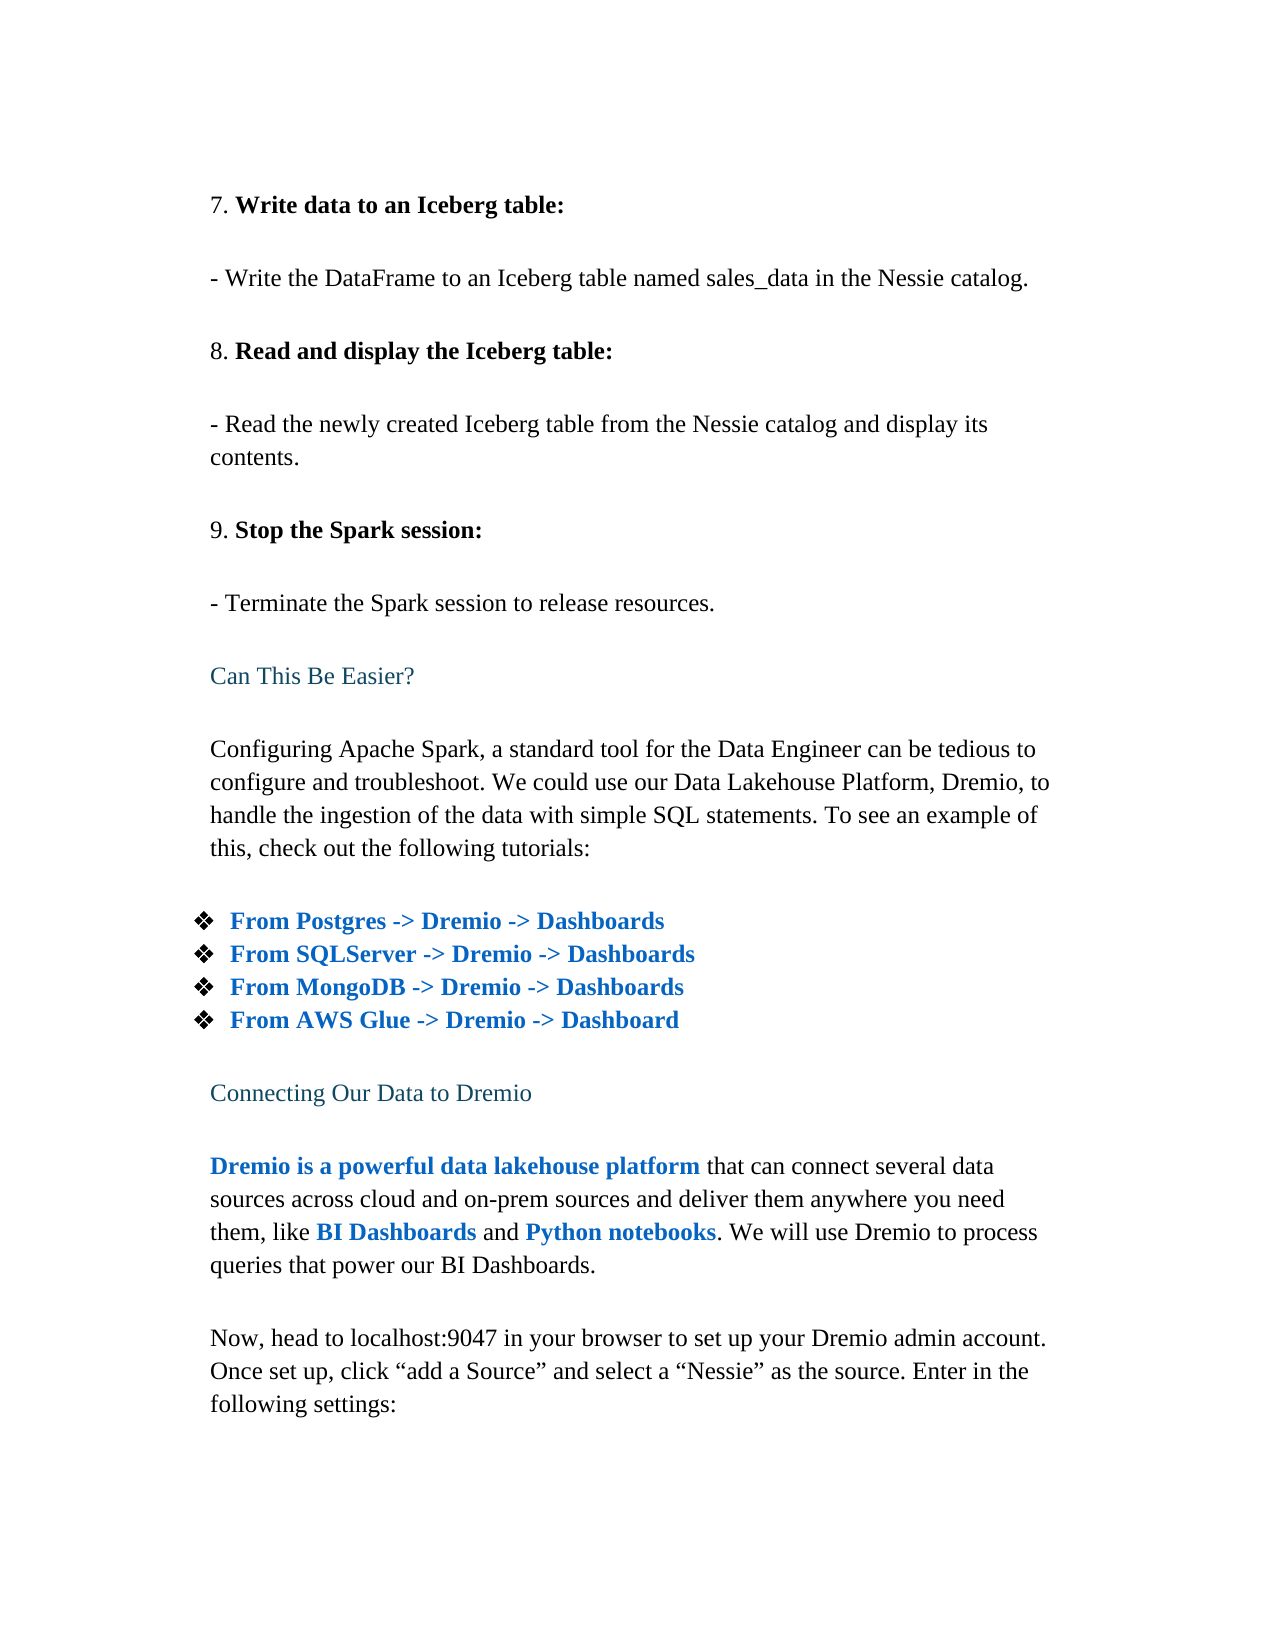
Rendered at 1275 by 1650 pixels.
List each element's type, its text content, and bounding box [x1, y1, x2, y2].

text 7. Write data to an Iceberg table: [210, 190, 1065, 219]
list From MongoDB -> Dremio -> Dashboards [192, 972, 1125, 1001]
text - Read the newly created Iceberg table from the Nessie catalog and display its contents. [210, 409, 1065, 471]
list From AWS Glue -> Dremio -> Dashboard [192, 1005, 1125, 1034]
text Now, head to localhost:9047 in your browser to set up your Dremio admin account. Once set up, click “add a Source” and select a “Nessie” as the source. Enter in the following settings: [210, 1323, 1065, 1418]
text Dremio is a powerful data lakehouse platform that can connect several data sources across cloud and on-prem sources and deliver them anywhere you need them, like BI Dashboards and Python notebooks. We will use Dremio to process queries that power our BI Dashboards. [210, 1151, 1065, 1279]
subtitle Connecting Our Data to Dremio [210, 1078, 1065, 1107]
text Configuring Apache Spark, a standard tool for the Data Engineer can be tedious to configure and troubleshoot. We could use our Data Lakehouse Platform, Dremio, to handle the ingestion of the data with simple SQL statements. To see an example of this, check out the following tutorials: [210, 734, 1065, 862]
text 9. Stop the Spark session: [210, 515, 1065, 544]
list From Postgres -> Dremio -> Dashboards [192, 906, 1125, 935]
text 8. Read and display the Iceberg table: [210, 336, 1065, 365]
text - Write the DataFrame to an Iceberg table named sales_data in the Nessie catalog. [210, 263, 1065, 292]
list From SQLServer -> Dremio -> Dashboards [192, 939, 1125, 968]
text - Terminate the Spark session to release resources. [210, 588, 1065, 617]
subtitle Can This Be Easier? [210, 661, 1065, 690]
